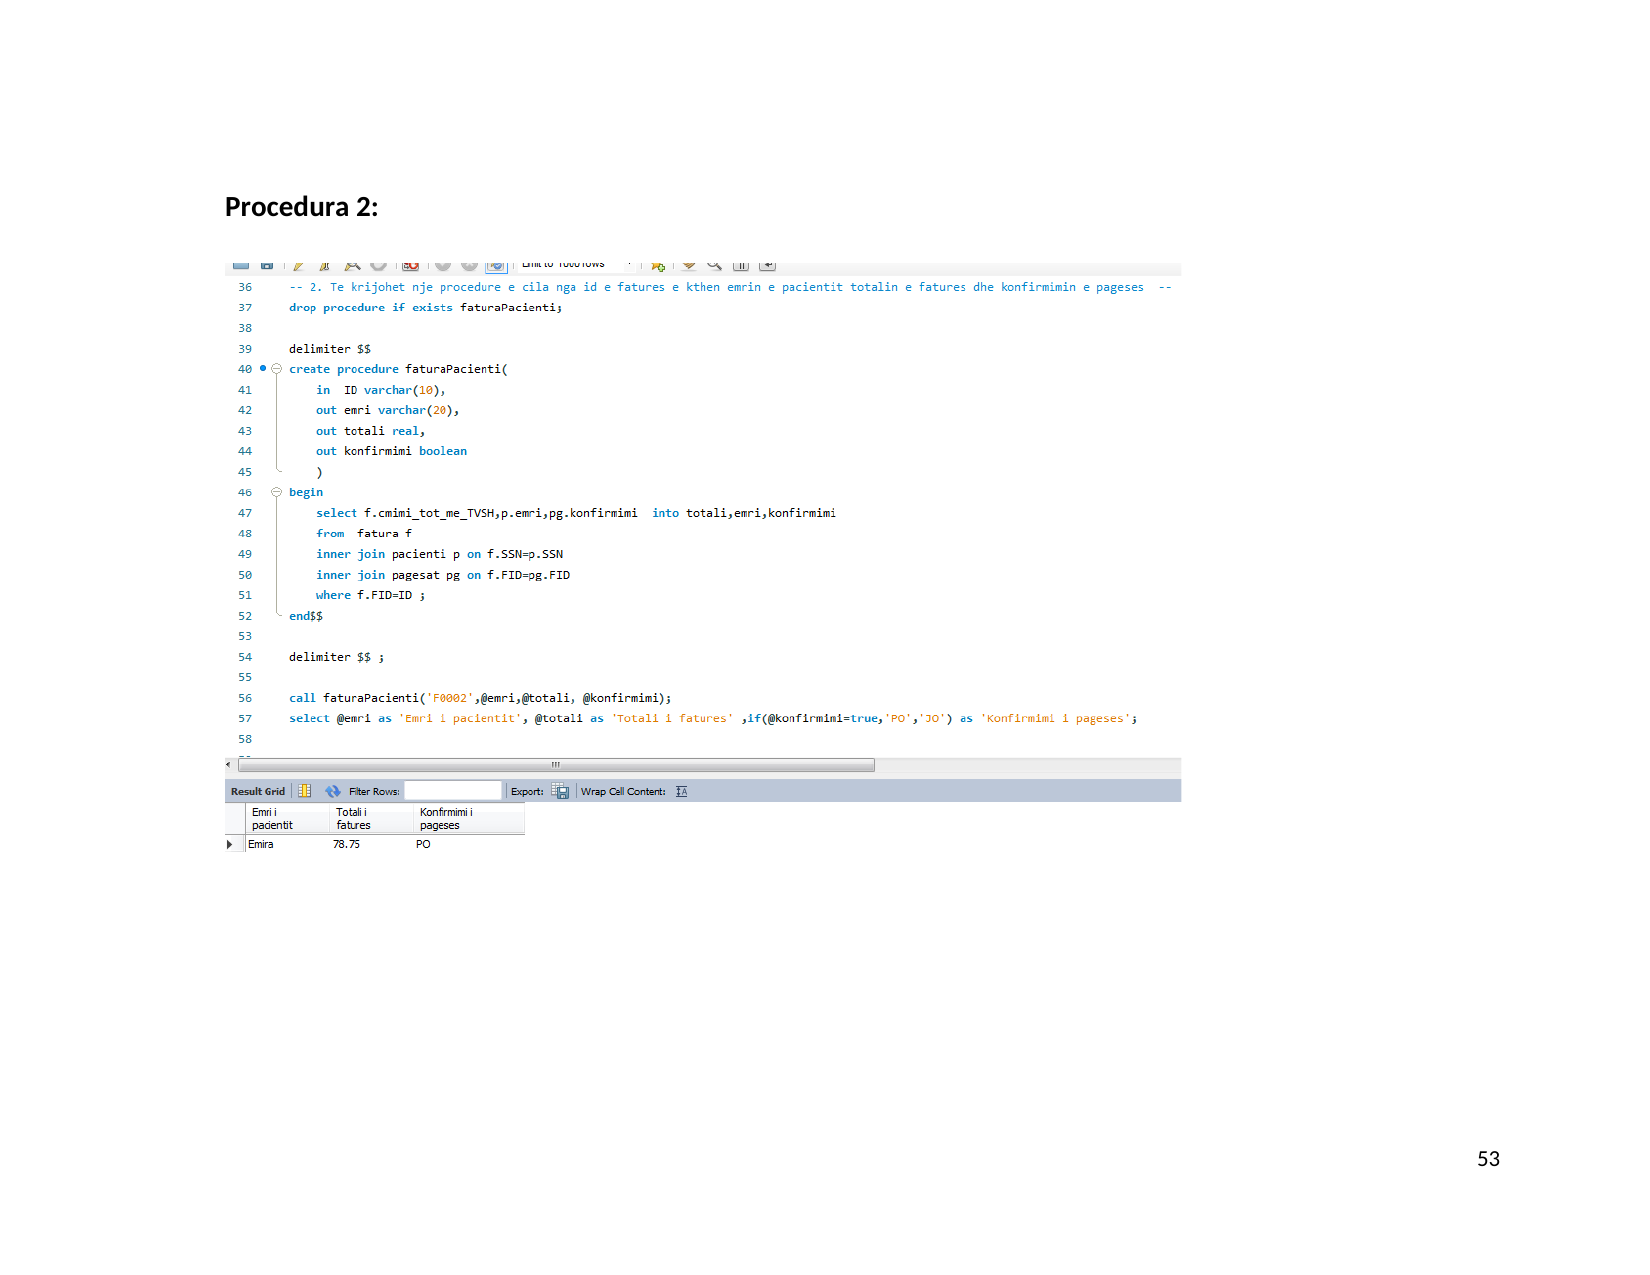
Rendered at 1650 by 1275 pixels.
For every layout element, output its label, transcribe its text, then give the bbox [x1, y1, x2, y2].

picture [225, 263, 1182, 853]
list Procedura 2: [225, 188, 1500, 223]
